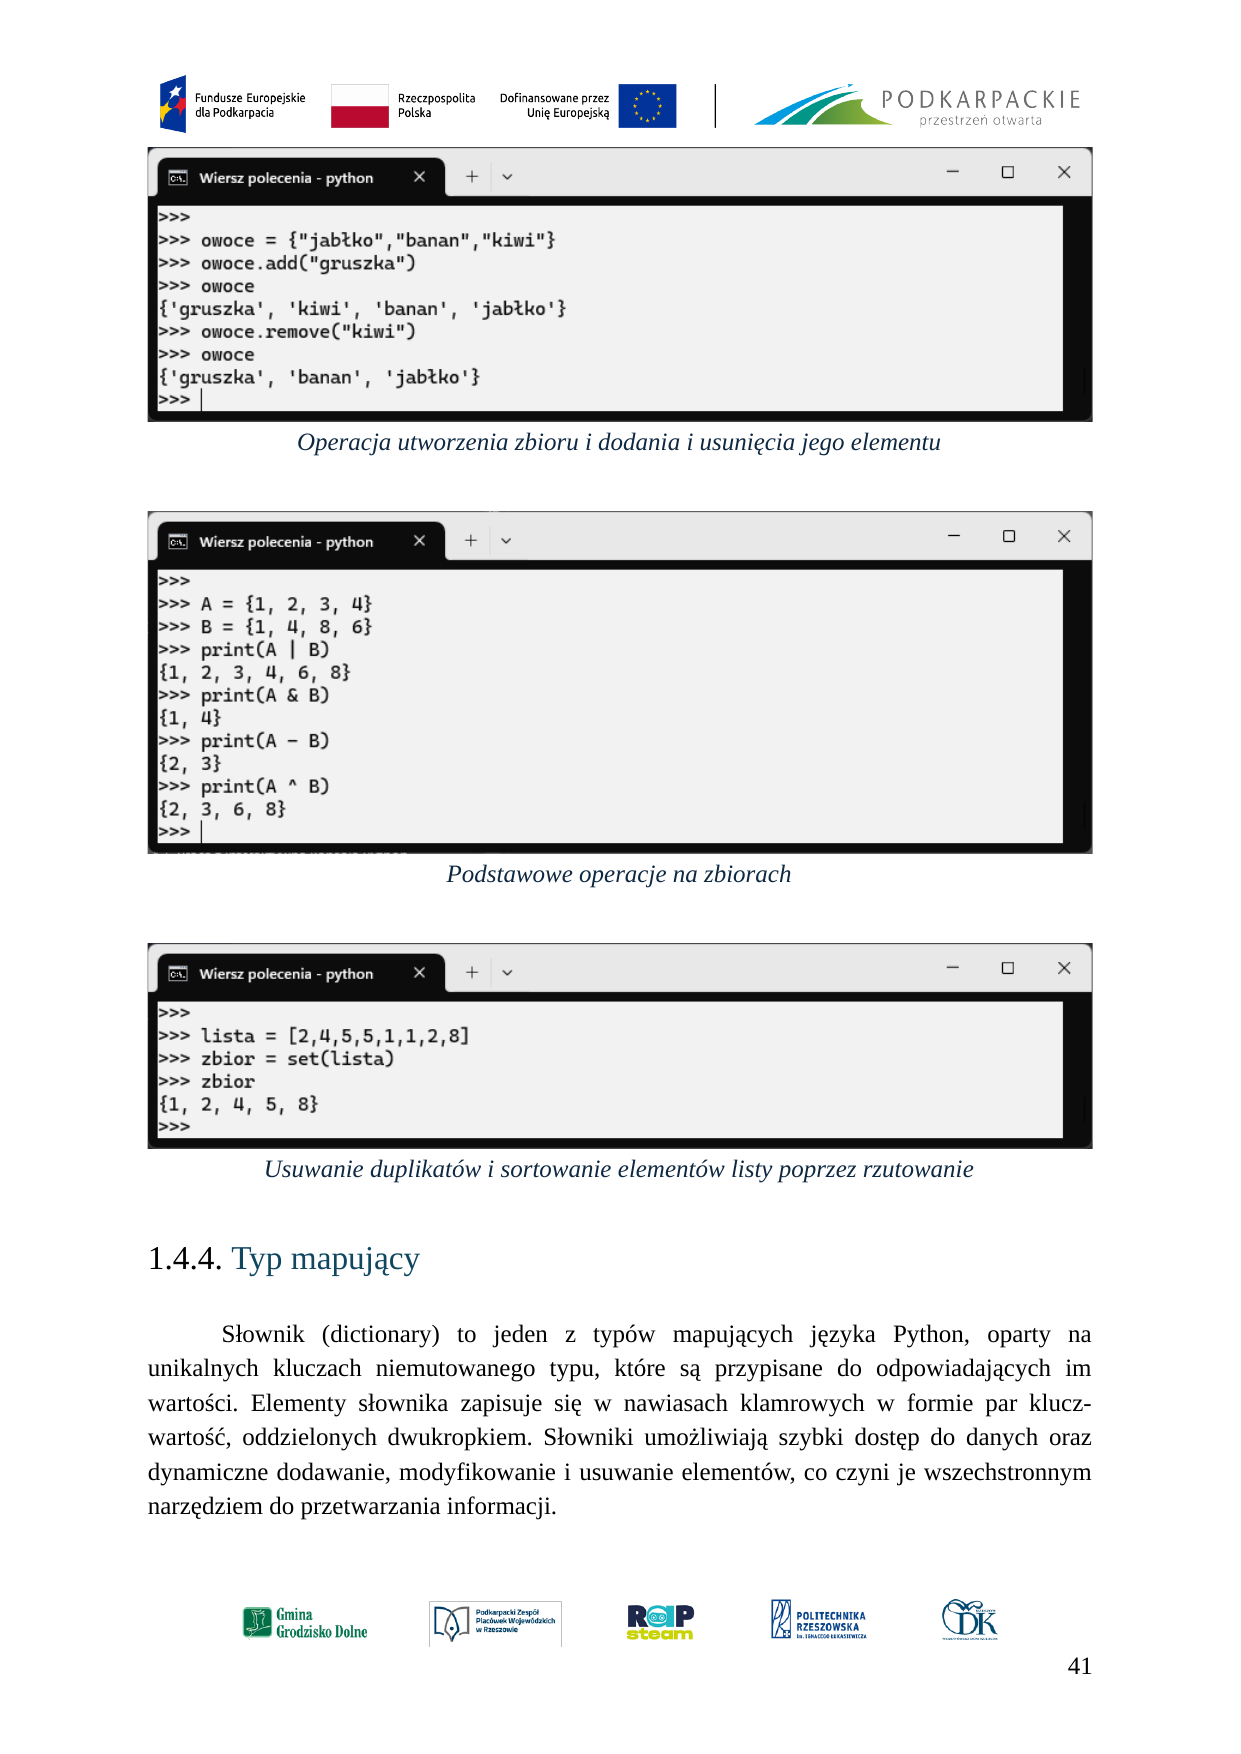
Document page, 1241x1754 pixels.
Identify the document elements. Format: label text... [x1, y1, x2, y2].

text Podstawowe operacje na zbiorach [148, 859, 1092, 888]
text Usuwanie duplikatów i sortowanie elementów listy poprzez rzutowanie [148, 1154, 1092, 1183]
picture [147, 943, 1093, 1149]
text Słownik (dictionary) to jeden z typów mapujących języka Python, oparty na unikalnych kluczach niemutowanego typu, które są przypisane do odpowiadających im wartości. Elementy słownika zapisuje się w nawiasach klamrowych w formie par klucz-wartość, oddzielonych dwukropkiem. Słowniki umożliwiają szybki dostęp do danych oraz dynamiczne dodawanie, modyfikowanie i usuwanie elementów, co czyni je wszechstronnym narzędziem do przetwarzania informacji. [148, 1319, 1092, 1520]
picture [242, 1585, 998, 1652]
text Operacja utworzenia zbioru i dodania i usunięcia jego elementu [148, 427, 1092, 456]
picture [147, 60, 1093, 422]
picture [147, 511, 1093, 854]
subtitle Typ mapujący [148, 1239, 1092, 1277]
